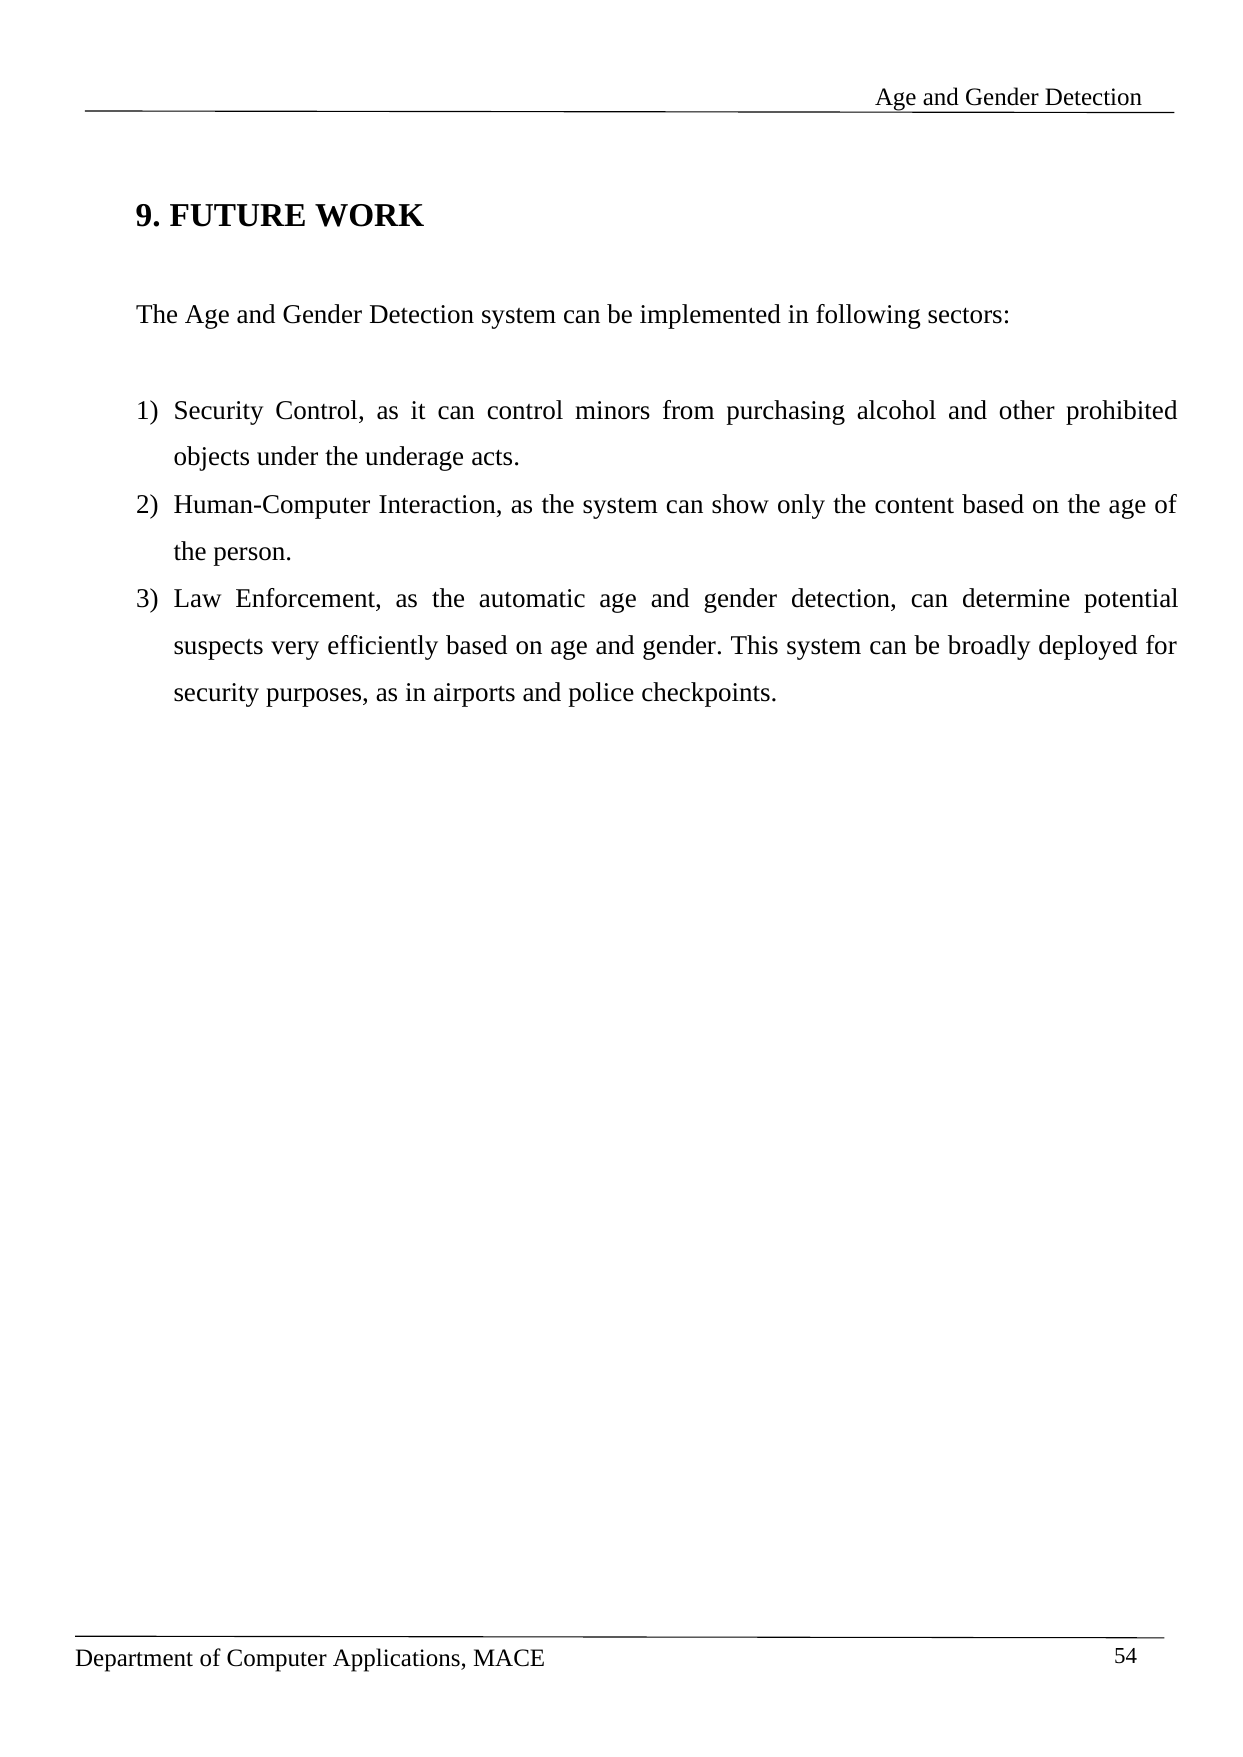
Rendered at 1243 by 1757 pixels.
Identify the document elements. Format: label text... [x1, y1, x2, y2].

list Law Enforcement, as the automatic age and gender detection, can determine potential suspects very efficiently based on age and gender. This system can be broadly deployed for security purposes, as in airports and police checkpoints. [136, 582, 1179, 707]
list Security Control, as it can control minors from purchasing alcohol and other prohibited objects under the underage acts. [136, 394, 1179, 472]
list Human-Computer Interaction, as the system can show only the content based on the age of the person. [136, 488, 1179, 566]
subtitle FUTURE WORK [135, 196, 1243, 234]
text The Age and Gender Detection system can be implemented in following sectors: [136, 298, 1243, 329]
